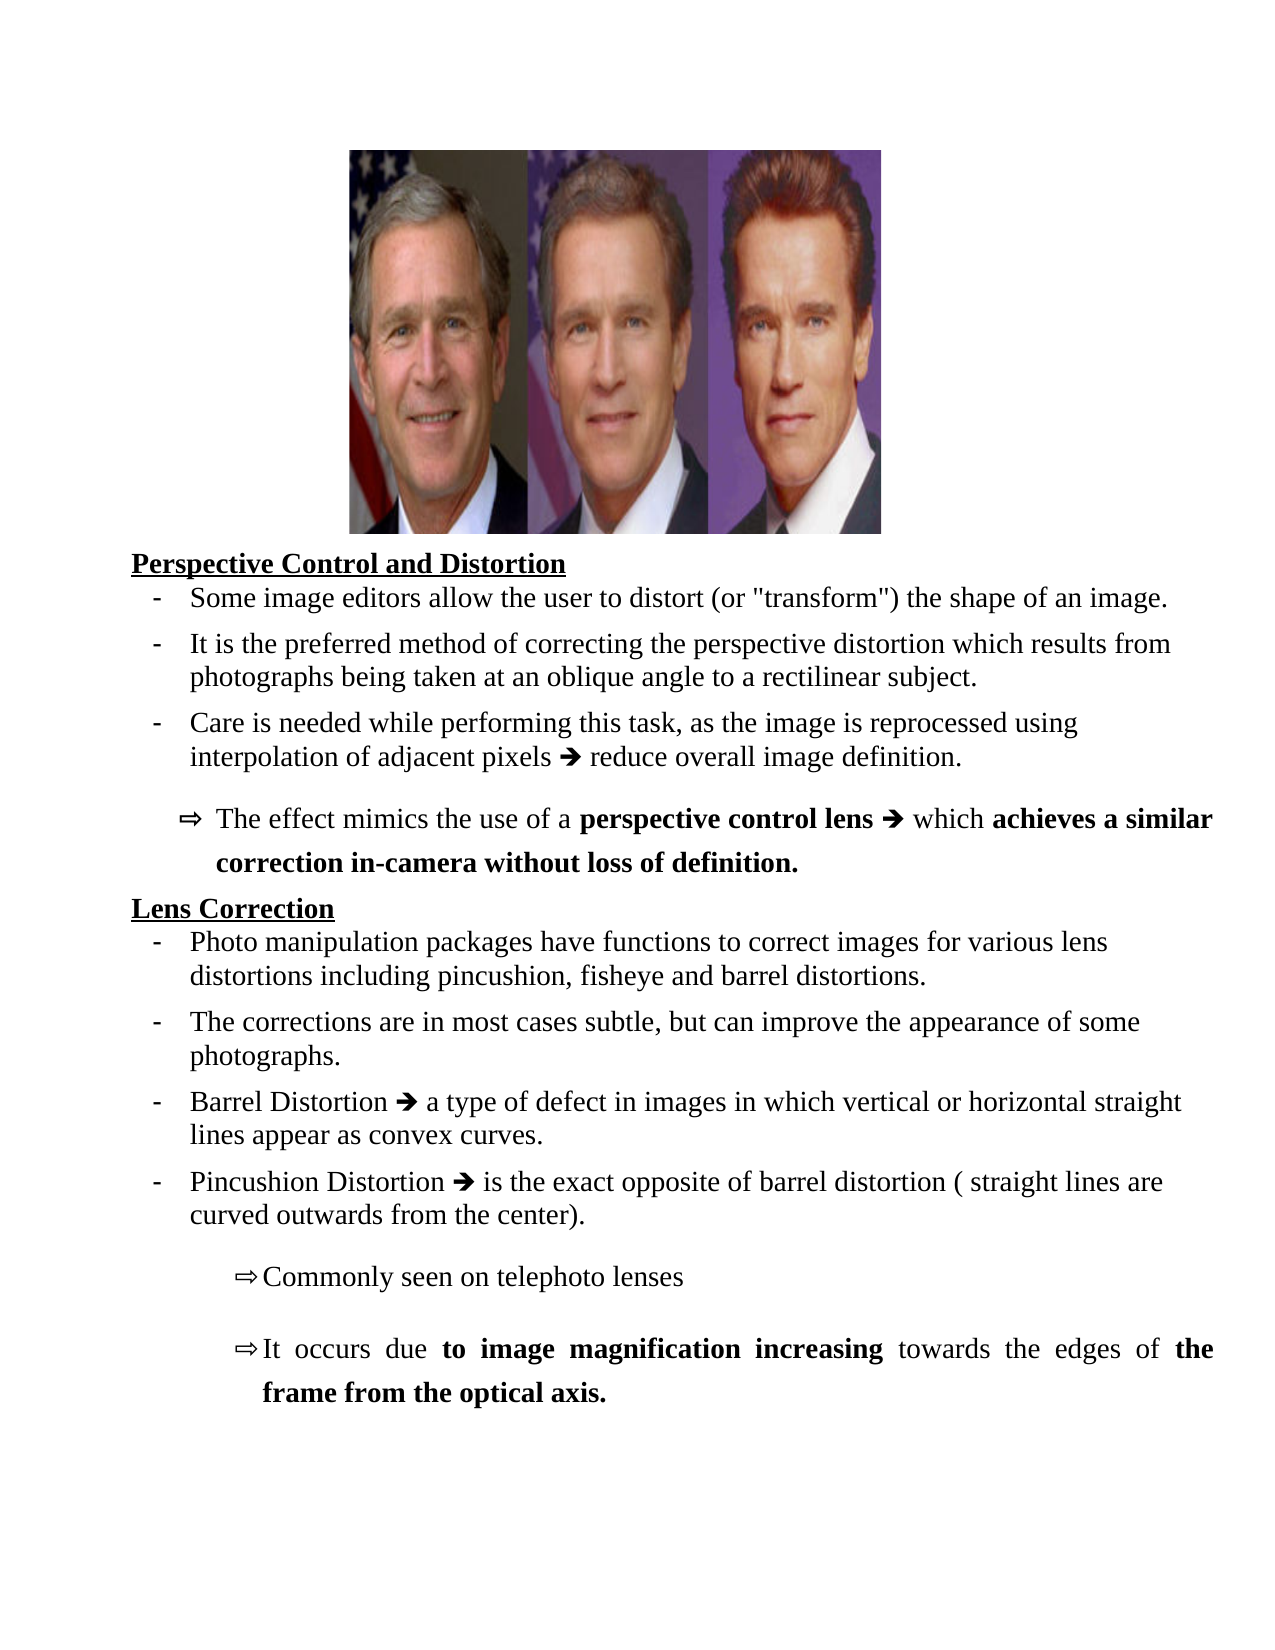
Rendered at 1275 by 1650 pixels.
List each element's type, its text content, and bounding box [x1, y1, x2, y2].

text Perspective Control and Distortion [131, 546, 1125, 579]
list Some image editors allow the user to distort (or "transform") the shape of an image. [152, 579, 1214, 613]
list Pincushion Distortion 🡺 is the exact opposite of barrel distortion ( straight lines are curved outwards from the center). [152, 1163, 1214, 1231]
list Commonly seen on telephoto lenses [234, 1243, 1214, 1303]
list The corrections are in most cases subtle, but can improve the appearance of some photographs. [152, 1004, 1214, 1071]
list The effect mimics the use of a perspective control lens 🡺 which achieves a similar correction in-camera without loss of definition. [178, 785, 1214, 878]
list It occurs due to image magnification increasing towards the edges of the frame from the optical axis. [234, 1316, 1214, 1409]
list Barrel Distortion 🡺 a type of defect in images in which vertical or horizontal straight lines appear as convex curves. [152, 1084, 1214, 1151]
picture [349, 150, 882, 534]
list It is the preferred method of correcting the perspective distortion which results from photographs being taken at an oblique angle to a rectilinear subject. [152, 626, 1214, 693]
text Lens Correction [131, 891, 1125, 924]
list Photo manipulation packages have functions to correct images for various lens distortions including pincushion, fisheye and barrel distortions. [152, 924, 1214, 992]
list Care is needed while performing this task, as the image is reprocessed using interpolation of adjacent pixels 🡺 reduce overall image definition. [152, 705, 1214, 773]
